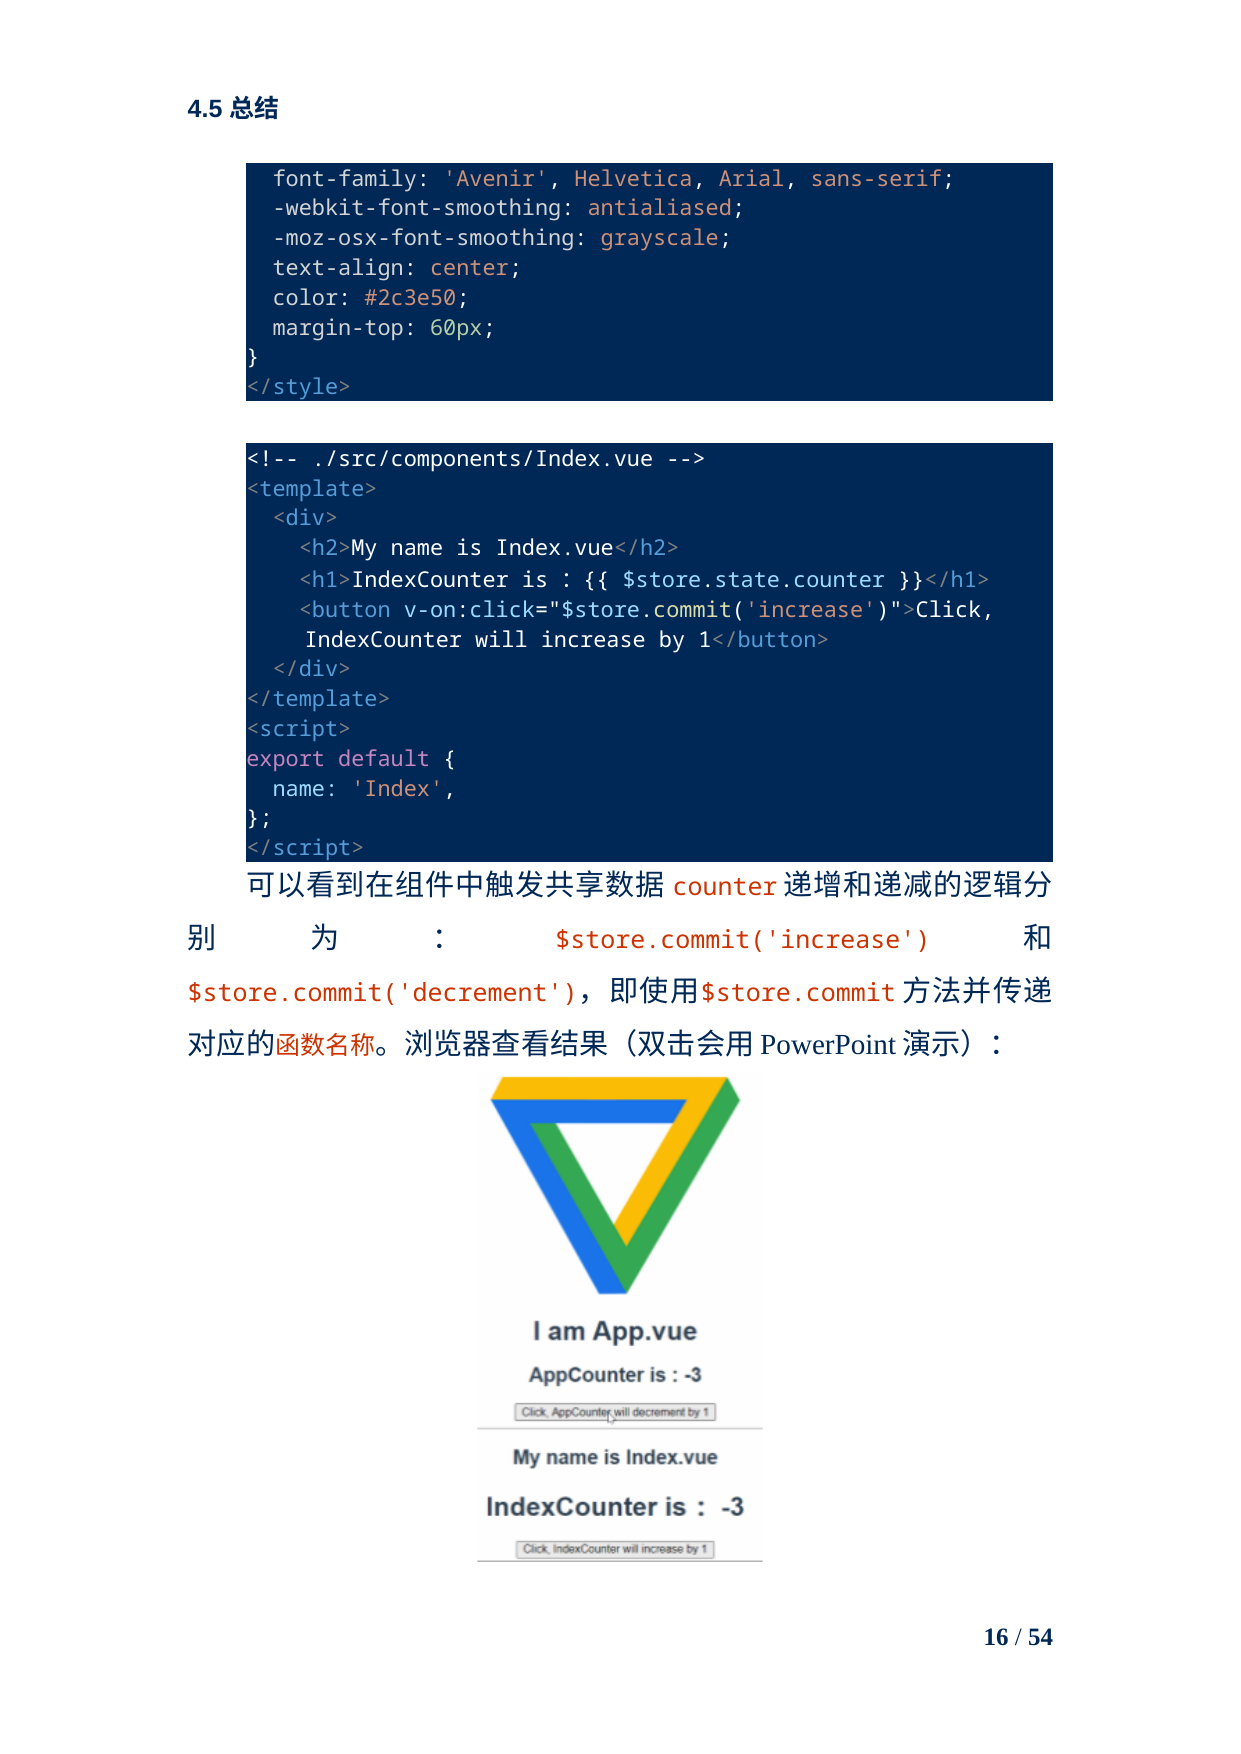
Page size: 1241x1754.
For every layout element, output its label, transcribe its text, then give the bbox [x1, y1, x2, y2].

text <h1>IndexCounter is ：{{ $store.state.counter }}</h1> [246, 562, 1053, 594]
text -moz-osx-font-smoothing: grayscale; [246, 222, 1053, 252]
text <div> [246, 502, 1053, 532]
text <!-- ./src/components/Index.vue --> [246, 443, 1053, 473]
text <h2>My name is Index.vue</h2> [246, 532, 1053, 562]
text margin-top: 60px; [246, 312, 1053, 341]
text }; [246, 802, 1053, 832]
text name: 'Index', [246, 772, 1053, 802]
text </div> [246, 653, 1053, 683]
text -webkit-font-smoothing: antialiased; [246, 192, 1053, 222]
text text-align: center; [246, 252, 1053, 282]
text </script> [246, 832, 1053, 862]
text <button v-on:click="$store.commit('increase')">Click, IndexCounter will increase by 1</button> [246, 594, 1053, 653]
text } [246, 341, 1053, 371]
text 可以看到在组件中触发共享数据counter递增和递减的逻辑分别为：$store.commit('increase')和$store.commit('decrement')，即使用$store.commit方法并传递对应的函数名称。浏览器查看结果（双击会用PowerPoint演示）： [187, 862, 1053, 1063]
text </template> [246, 683, 1053, 713]
text <template> [246, 473, 1053, 502]
text font-family: 'Avenir', Helvetica, Arial, sans-serif; [246, 163, 1053, 192]
text color: #2c3e50; [246, 282, 1053, 312]
text export default { [246, 743, 1053, 772]
text <script> [246, 713, 1053, 743]
text </style> [246, 371, 1053, 401]
